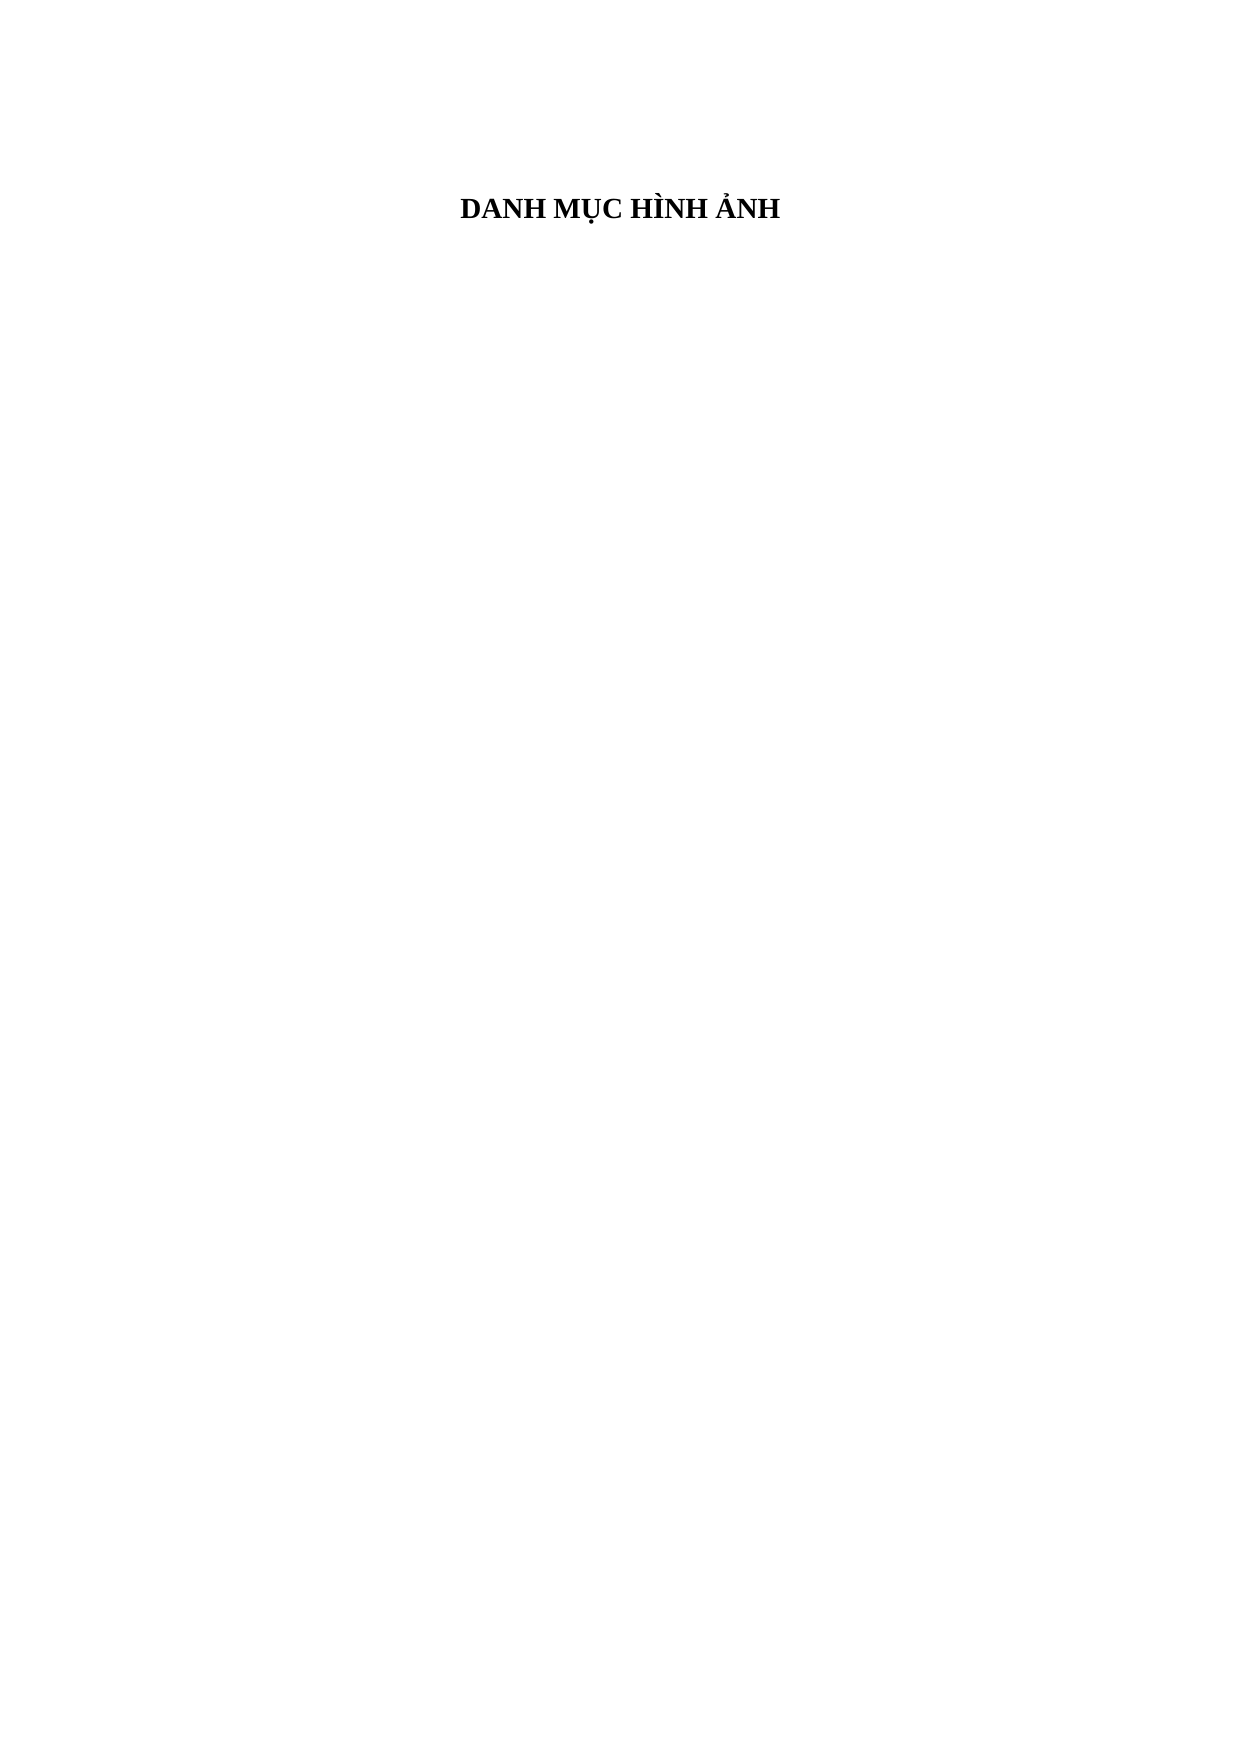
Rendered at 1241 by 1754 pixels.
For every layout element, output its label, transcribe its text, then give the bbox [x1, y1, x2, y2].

subtitle DANH MỤC HÌNH ẢNH [150, 192, 1090, 225]
